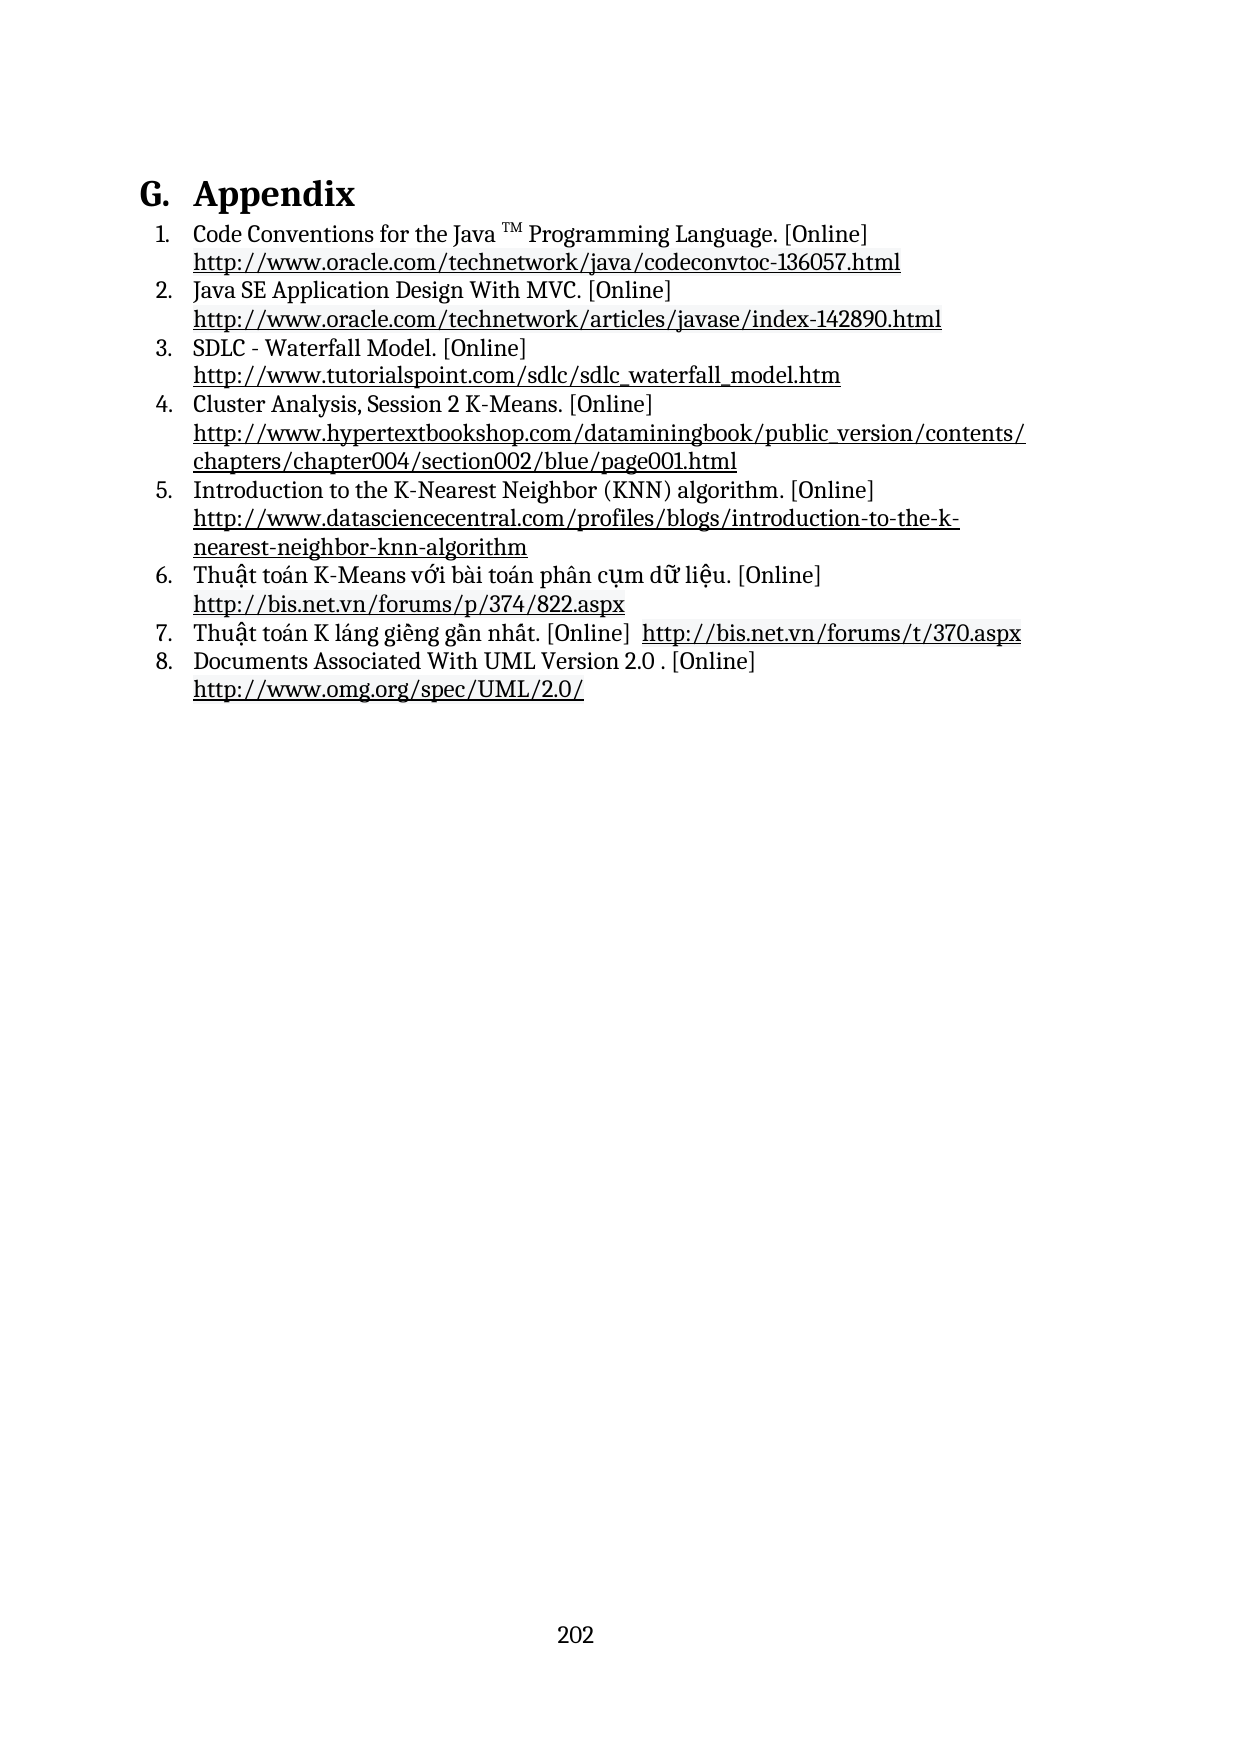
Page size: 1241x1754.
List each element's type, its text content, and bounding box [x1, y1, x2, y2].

list Cluster Analysis, Session 2 K-Means. [Online] http://www.hypertextbookshop.com/dataminingbook/public_version/contents/chapters/chapter004/section002/blue/page001.html [156, 390, 1033, 476]
list Documents Associated With UML Version 2.0 . [Online] http://www.omg.org/spec/UML/2.0/ [156, 647, 1033, 704]
subtitle Appendix [139, 173, 1033, 216]
list Java SE Application Design With MVC. [Online] http://www.oracle.com/technetwork/articles/javase/index-142890.html [156, 276, 1033, 333]
list SDLC - Waterfall Model. [Online] http://www.tutorialspoint.com/sdlc/sdlc_waterfall_model.htm [156, 333, 1033, 390]
list Thuật toán K láng giềng gần nhất. [Online] http://bis.net.vn/forums/t/370.aspx [156, 618, 1033, 647]
list Introduction to the K-Nearest Neighbor (KNN) algorithm. [Online] http://www.datasciencecentral.com/profiles/blogs/introduction-to-the-k-nearest-neighbor-knn-algorithm [156, 476, 1033, 561]
list Thuật toán K-Means với bài toán phân cụm dữ liệu. [Online] http://bis.net.vn/forums/p/374/822.aspx [156, 561, 1033, 618]
list Code Conventions for the Java TM Programming Language. [Online] http://www.oracle.com/technetwork/java/codeconvtoc-136057.html [156, 219, 1033, 276]
